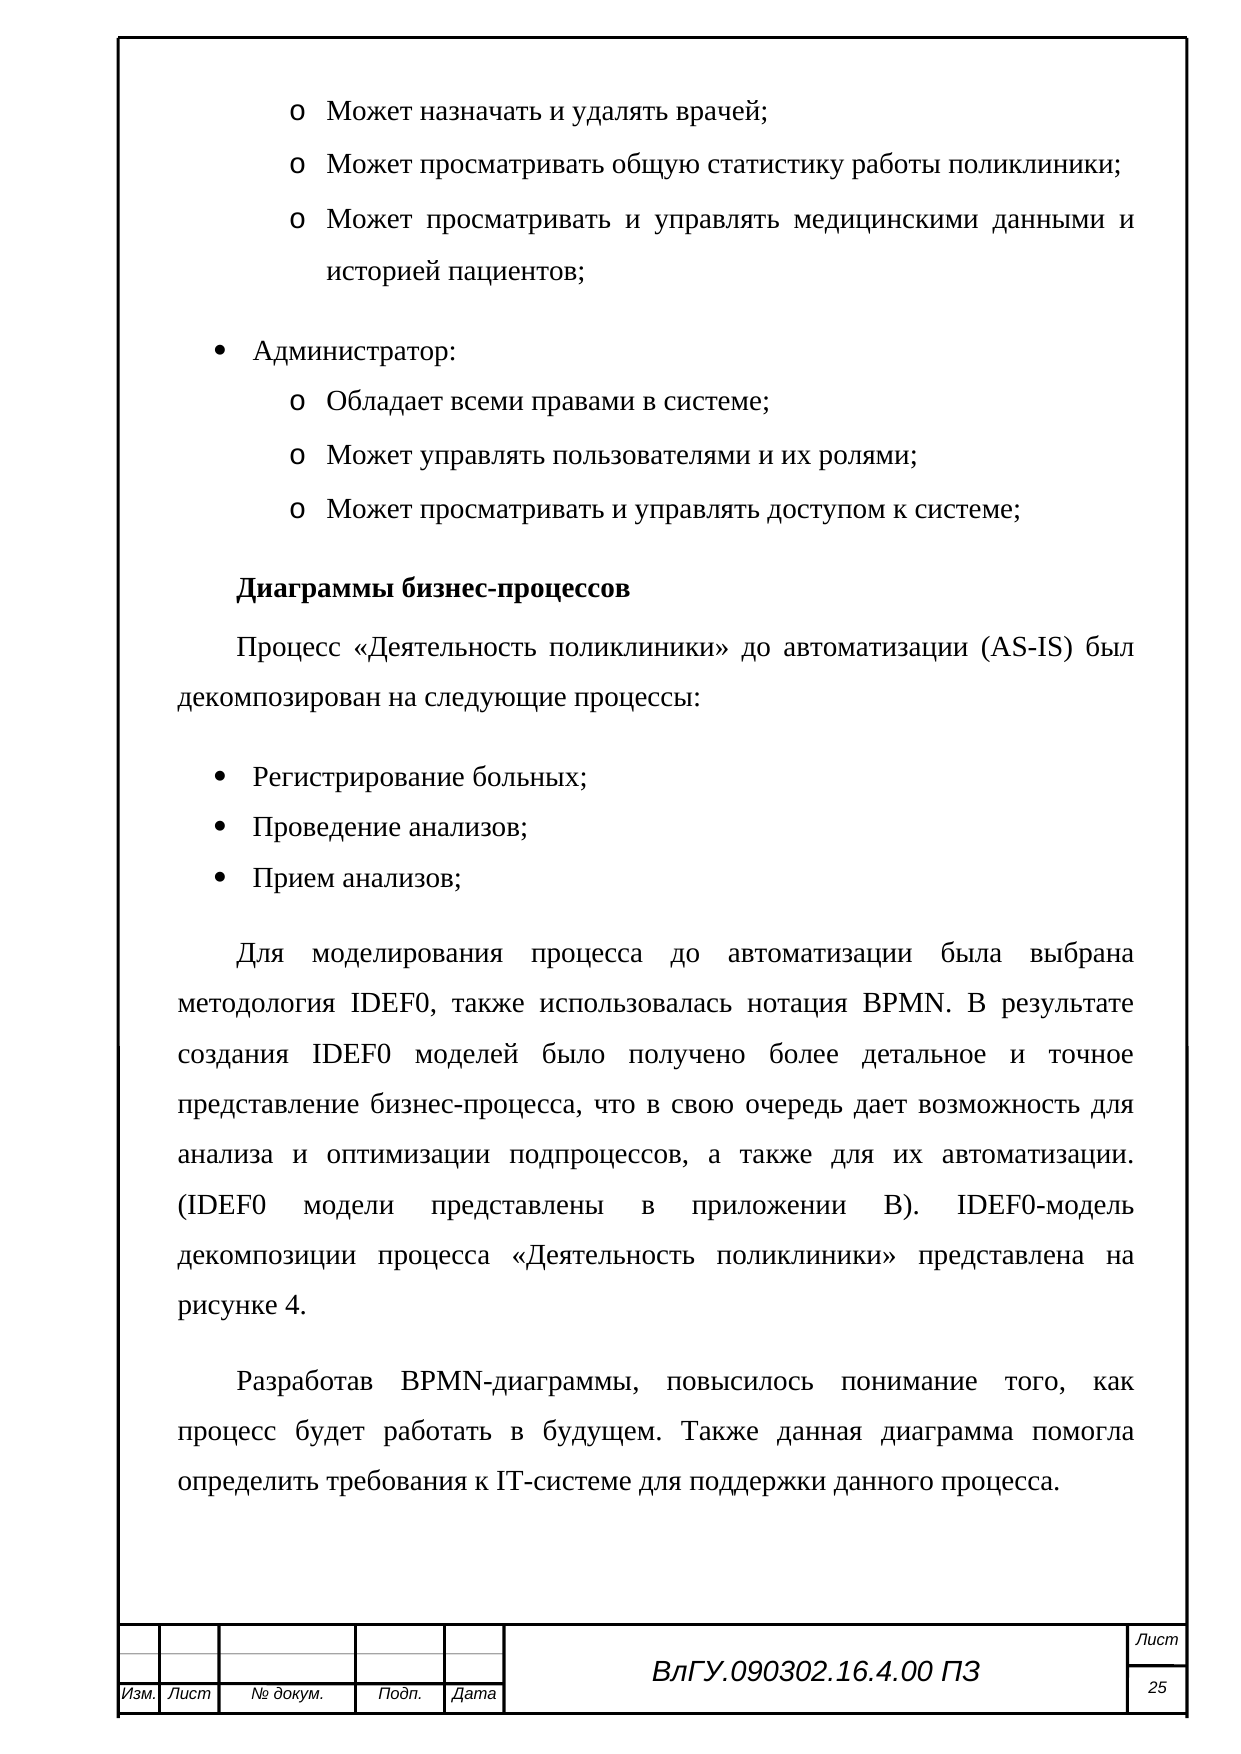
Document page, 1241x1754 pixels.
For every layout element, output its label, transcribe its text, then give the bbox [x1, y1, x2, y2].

text Разработав BPMN-диаграммы, повысилось понимание того, как процесс будет работать в будущем. Также данная диаграмма помогла определить требования к IT-системе для поддержки данного процесса. [177, 1363, 1135, 1497]
list Обладает всеми правами в системе; [288, 383, 1135, 419]
text Для моделирования процесса до автоматизации была выбрана методология IDEF0, также использовалась нотация BPMN. В результате создания IDEF0 моделей было получено более детальное и точное представление бизнес-процесса, что в свою очередь дает возможность для анализа и оптимизации подпроцессов, а также для их автоматизации. (IDEF0 модели представлены в приложении B). IDEF0-модель декомпозиции процесса «Деятельность поликлиники» представлена на рисунке 4. [177, 935, 1135, 1321]
list Может назначать и удалять врачей; [288, 93, 1135, 129]
text Процесс «Деятельность поликлиники» до автоматизации (AS-IS) был декомпозирован на следующие процессы: [177, 629, 1135, 713]
list Может просматривать общую статистику работы поликлиники; [288, 147, 1135, 183]
list Проведение анализов; [215, 809, 1137, 843]
list Может просматривать и управлять доступом к системе; [288, 492, 1135, 528]
list Регистрирование больных; [215, 759, 1137, 793]
list Может управлять пользователями и их ролями; [288, 437, 1135, 473]
list Администратор: [215, 333, 1137, 367]
list Может просматривать и управлять медицинскими данными и историей пациентов; [288, 201, 1135, 287]
list Прием анализов; [215, 860, 1137, 893]
text Диаграммы бизнес-процессов [177, 571, 1194, 604]
